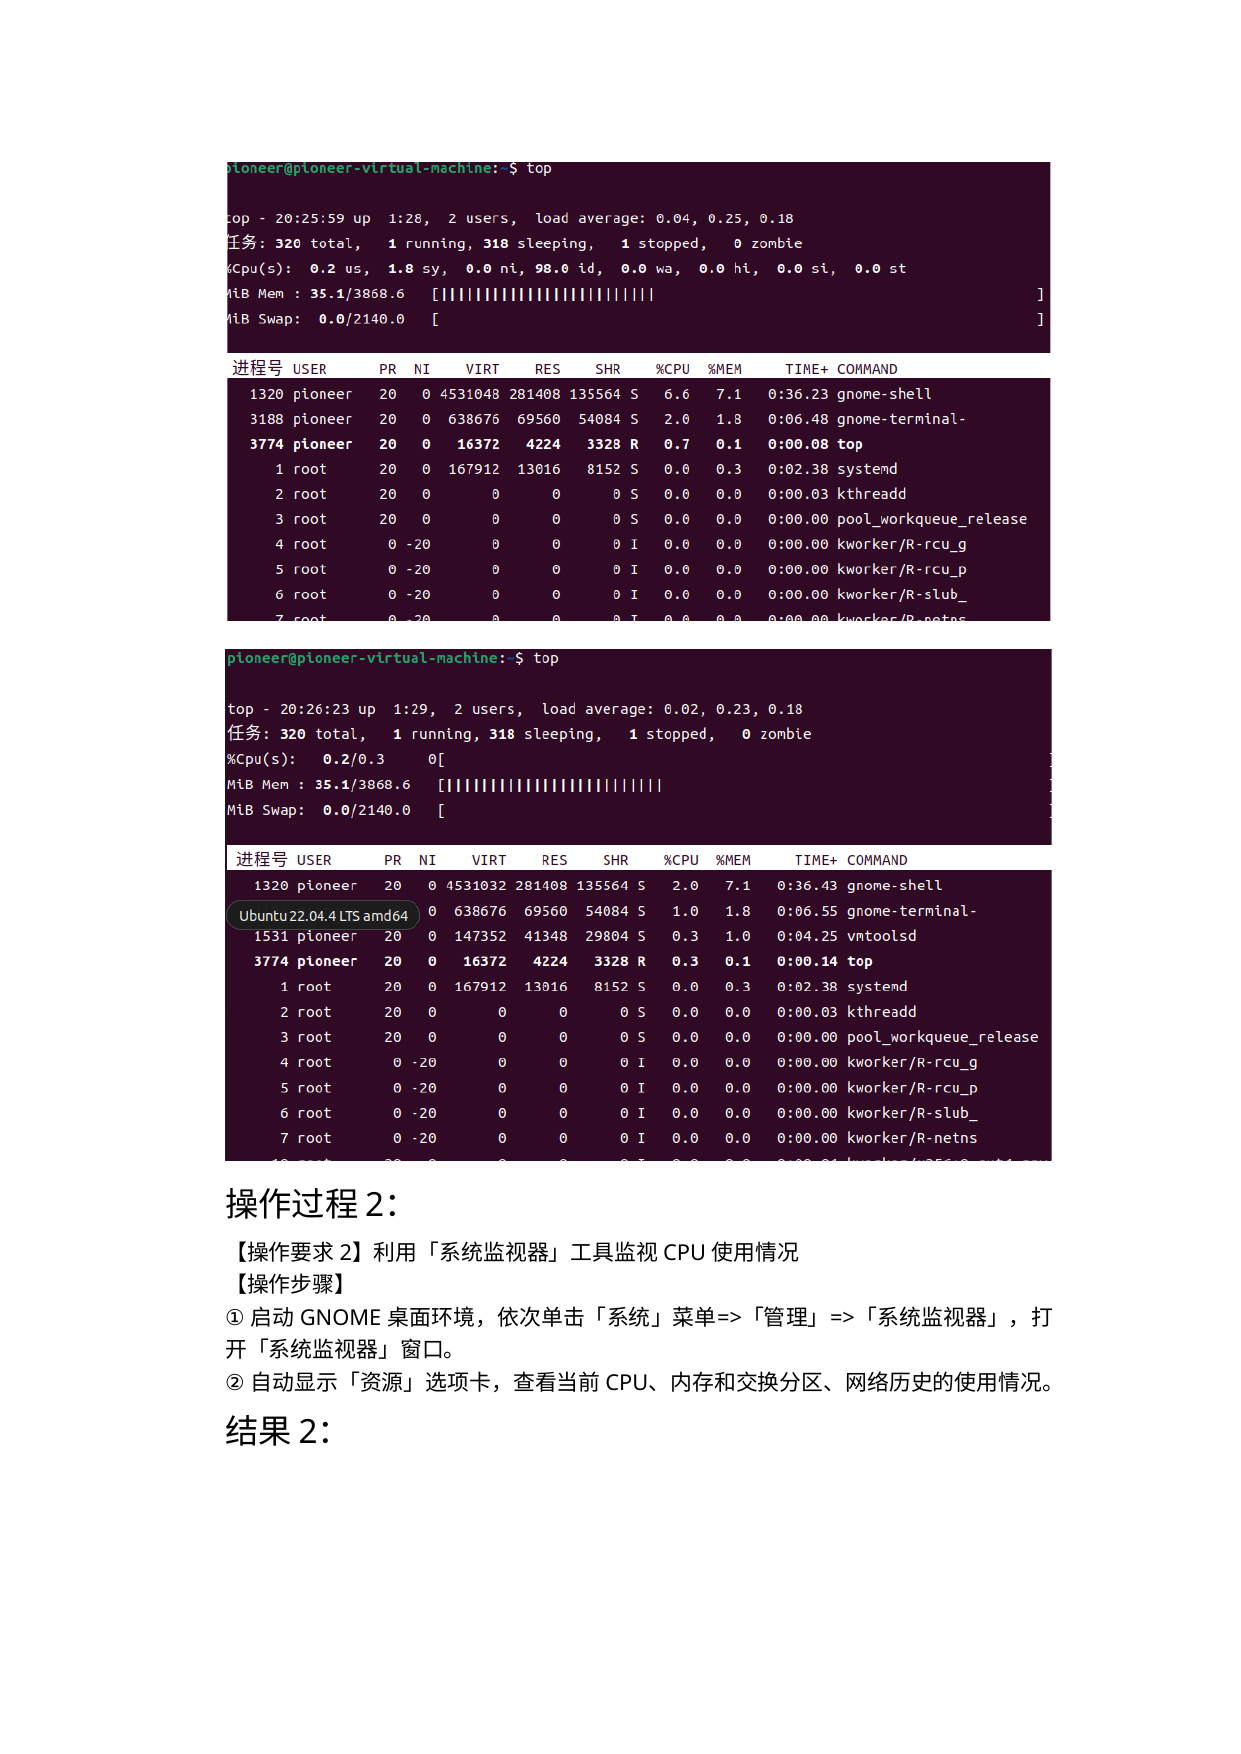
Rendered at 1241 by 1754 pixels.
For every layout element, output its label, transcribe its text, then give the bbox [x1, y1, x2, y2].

text ① 启动 GNOME 桌面环境，依次单击「系统」菜单=>「管理」=>「系统监视器」，打 开「系统监视器」窗口。 [225, 1299, 1053, 1364]
text 结果2： [225, 1397, 1053, 1462]
text 【操作步骤】 [225, 1267, 1053, 1299]
text ② 自动显示「资源」选项卡，查看当前 CPU、内存和交换分区、网络历史的使用情况。 [225, 1364, 1053, 1397]
picture [227, 162, 1051, 621]
text 操作过程2： [225, 1169, 1053, 1234]
picture [225, 649, 1052, 1161]
text 【操作要求 2】利用「系统监视器」工具监视 CPU 使用情况 [225, 1234, 1053, 1267]
